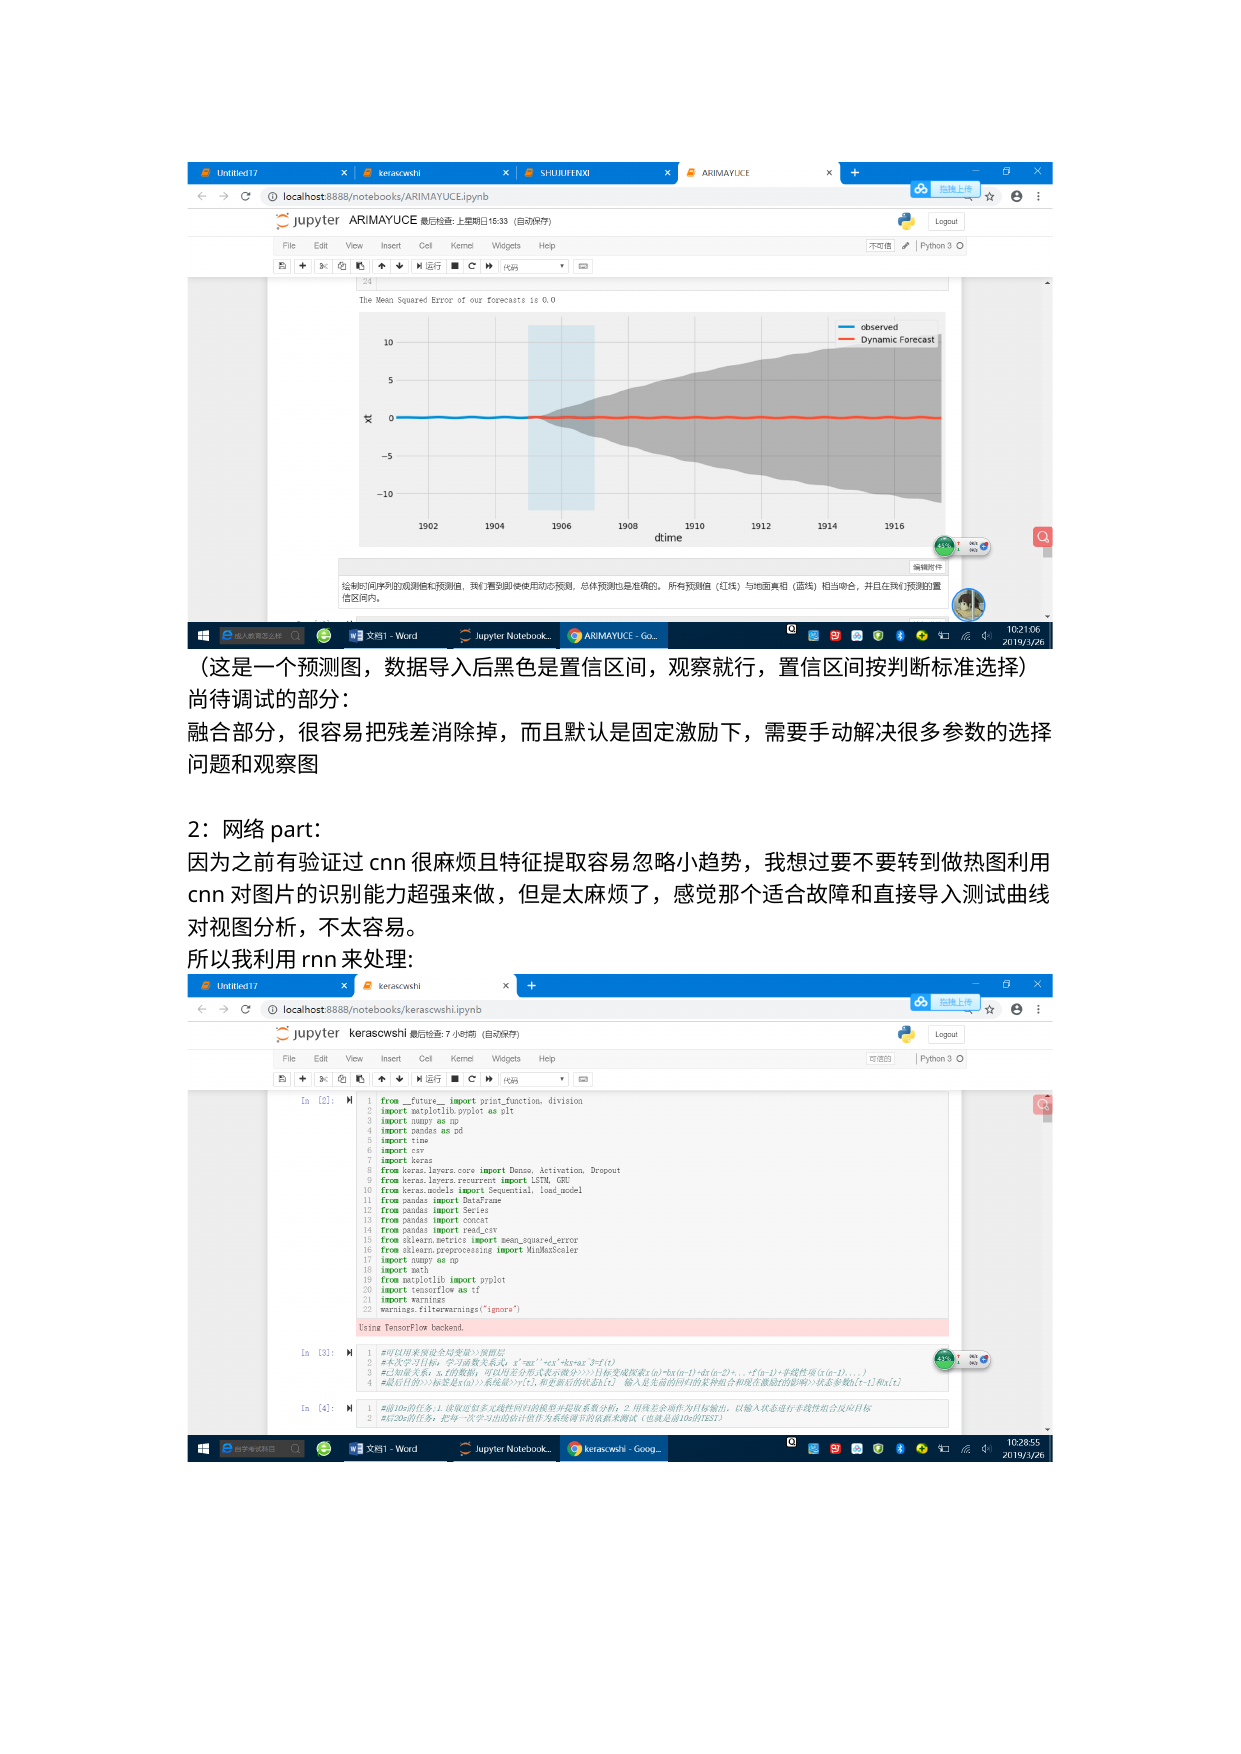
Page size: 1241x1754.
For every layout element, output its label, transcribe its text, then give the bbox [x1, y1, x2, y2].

picture [187, 974, 1053, 1462]
text 因为之前有验证过cnn很麻烦且特征提取容易忽略小趋势，我想过要不要转到做热图利用cnn对图片的识别能力超强来做，但是太麻烦了，感觉那个适合故障和直接导入测试曲线对视图分析，不太容易。 [187, 844, 1053, 942]
text 融合部分，很容易把残差消除掉，而且默认是固定激励下，需要手动解决很多参数的选择问题和观察图 [187, 714, 1053, 779]
text 2：网络part： [187, 812, 1053, 844]
picture [187, 162, 1053, 649]
text （这是一个预测图，数据导入后黑色是置信区间，观察就行，置信区间按判断标准选择） [187, 649, 1053, 682]
text 所以我利用rnn来处理: [187, 942, 1053, 974]
text 尚待调试的部分： [187, 682, 1053, 714]
